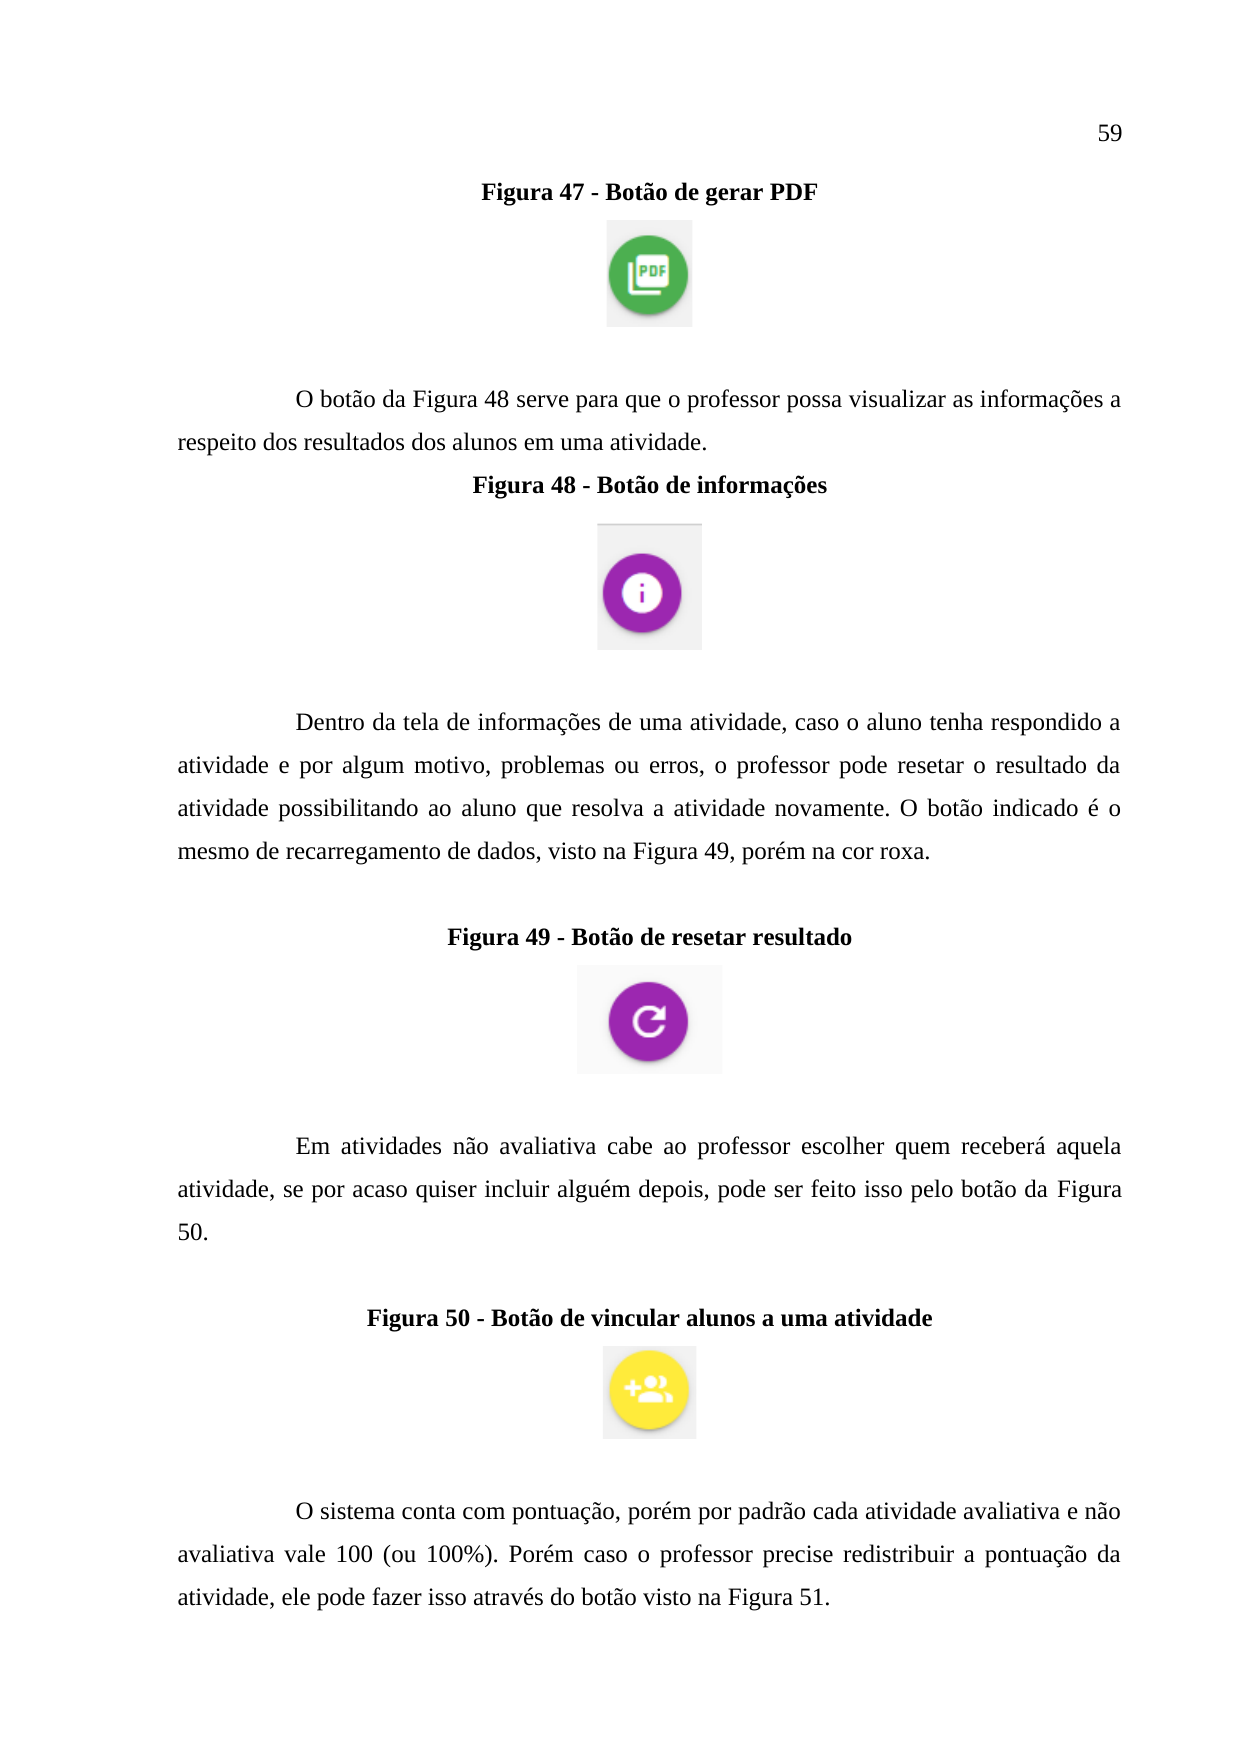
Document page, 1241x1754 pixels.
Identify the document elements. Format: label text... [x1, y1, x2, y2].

picture [606, 220, 693, 327]
text Figura - Botão de informações [177, 470, 1122, 499]
text O botão da serve para que o professor possa visualizar as informações a respeito dos resultados dos alunos em uma atividade. [177, 384, 1122, 456]
picture [577, 965, 723, 1074]
picture [602, 1346, 697, 1439]
text Figura - Botão de vincular alunos a uma atividade [177, 1303, 1122, 1332]
text Figura - Botão de gerar PDF [177, 177, 1122, 206]
text O sistema conta com pontuação, porém por padrão cada atividade avaliativa e não avaliativa vale 100 (ou 100%). Porém caso o professor precise redistribuir a pontuação da atividade, ele pode fazer isso através do botão visto na . [177, 1496, 1122, 1611]
text Em atividades não avaliativa cabe ao professor escolher quem receberá aquela atividade, se por acaso quiser incluir alguém depois, pode ser feito isso pelo botão da . [177, 1131, 1122, 1246]
picture [597, 513, 702, 650]
text Figura - Botão de resetar resultado [177, 922, 1122, 951]
text Dentro da tela de informações de uma atividade, caso o aluno tenha respondido a atividade e por algum motivo, problemas ou erros, o professor pode resetar o resultado da atividade possibilitando ao aluno que resolva a atividade novamente. O botão indicado é o mesmo de recarregamento de dados, visto na , porém na cor roxa. [177, 707, 1122, 865]
